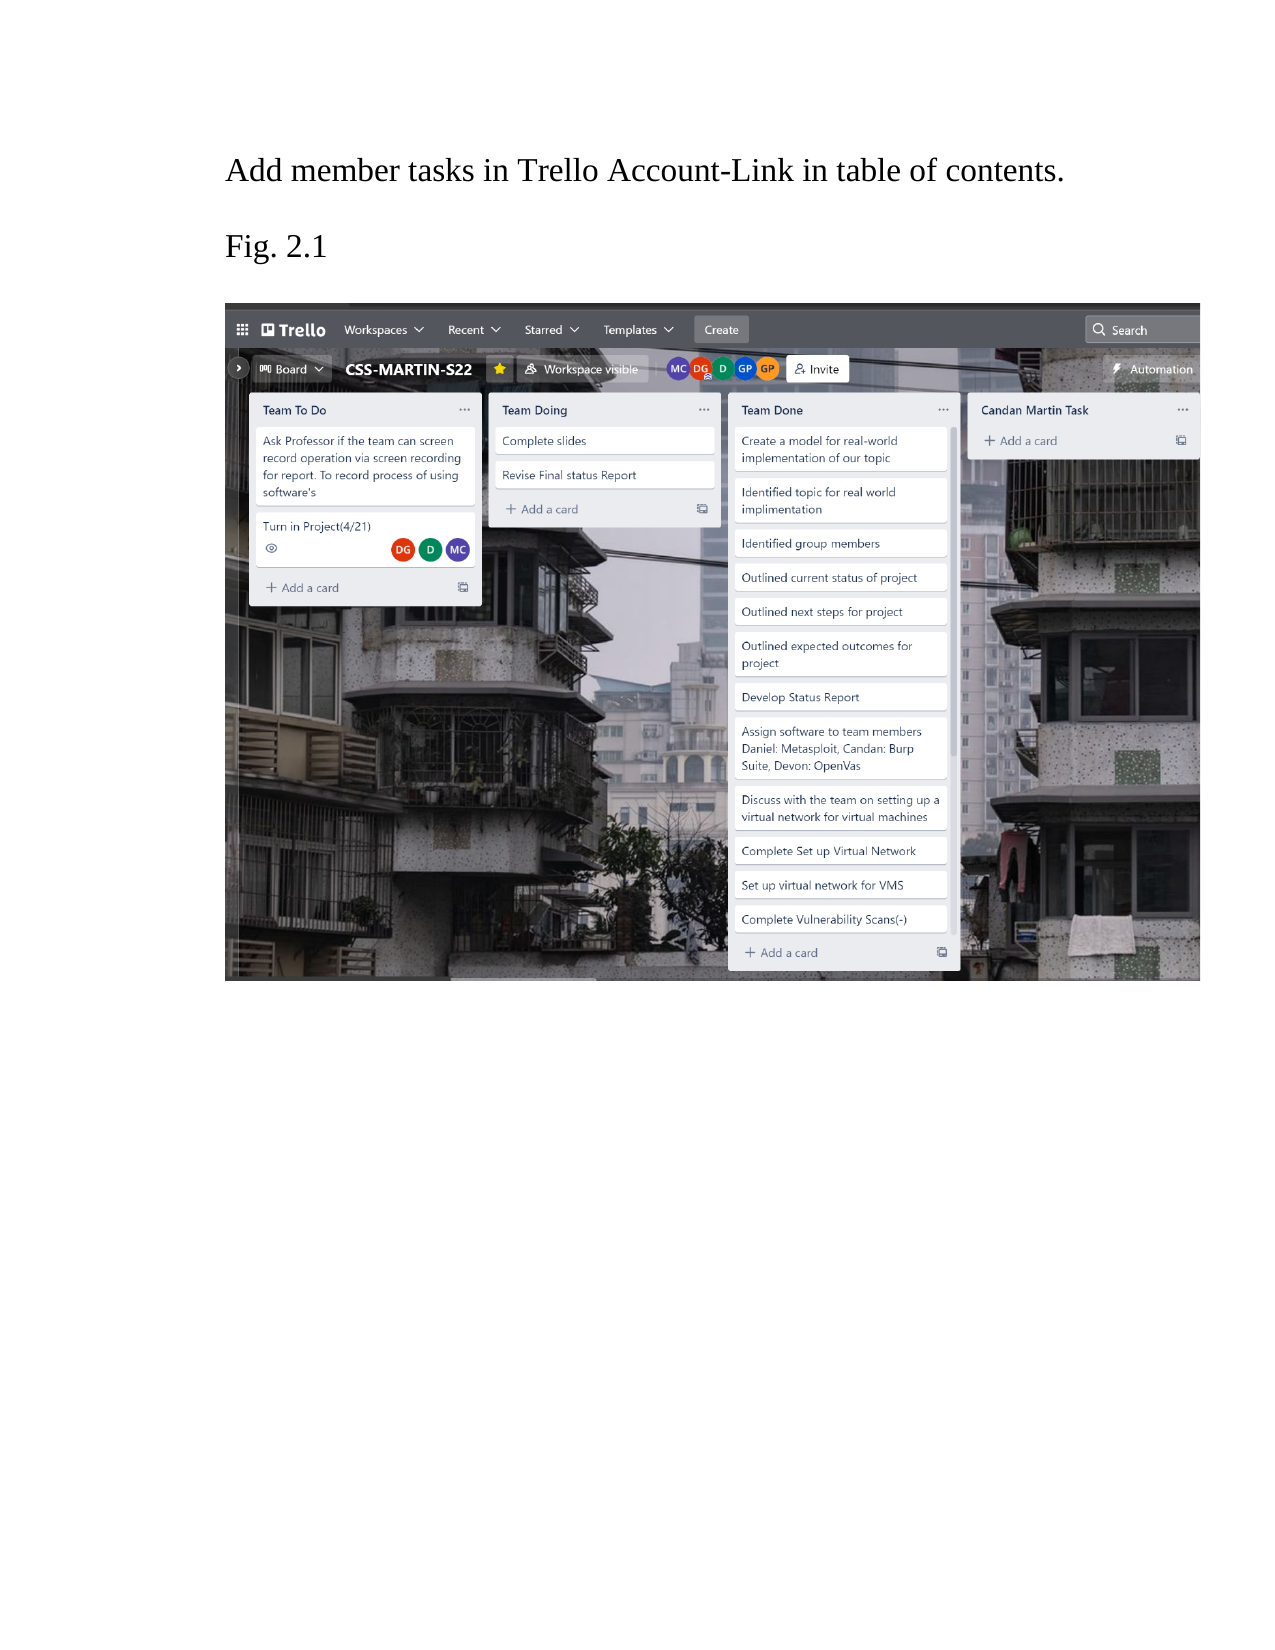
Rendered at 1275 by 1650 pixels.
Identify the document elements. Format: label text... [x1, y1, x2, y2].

picture [225, 303, 1200, 981]
text Add member tasks in Trello Account-Link in table of contents. Fig. 2.1 [225, 150, 1125, 265]
